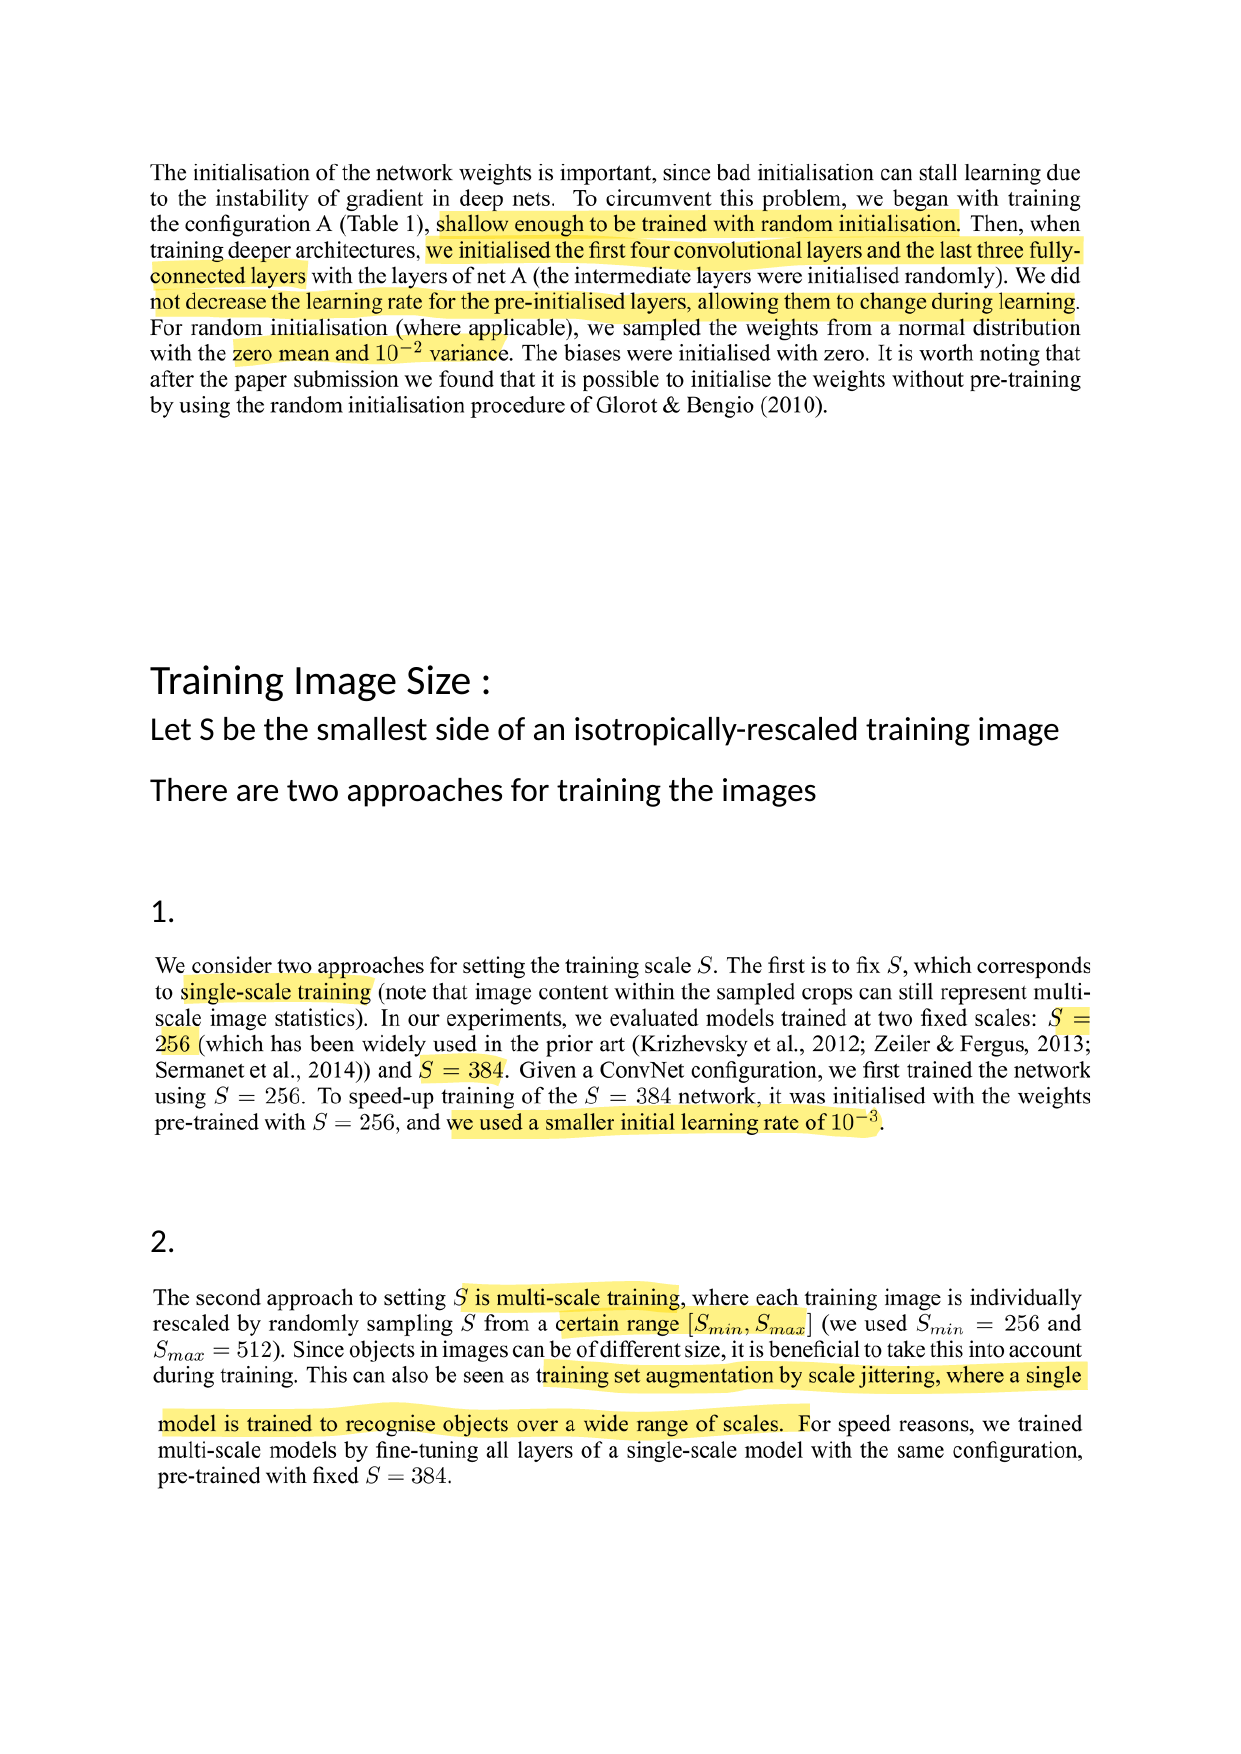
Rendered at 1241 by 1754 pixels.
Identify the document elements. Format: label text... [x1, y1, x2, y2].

picture [150, 1395, 1091, 1492]
text 1. [150, 890, 1090, 931]
text Training Image Size : Let S be the smallest side of an isotropically-rescaled training image [150, 654, 1090, 749]
text 2. [150, 1219, 1090, 1260]
text There are two approaches for training the images [150, 769, 1090, 809]
picture [150, 1280, 1091, 1394]
picture [150, 950, 1091, 1141]
picture [150, 150, 1091, 421]
